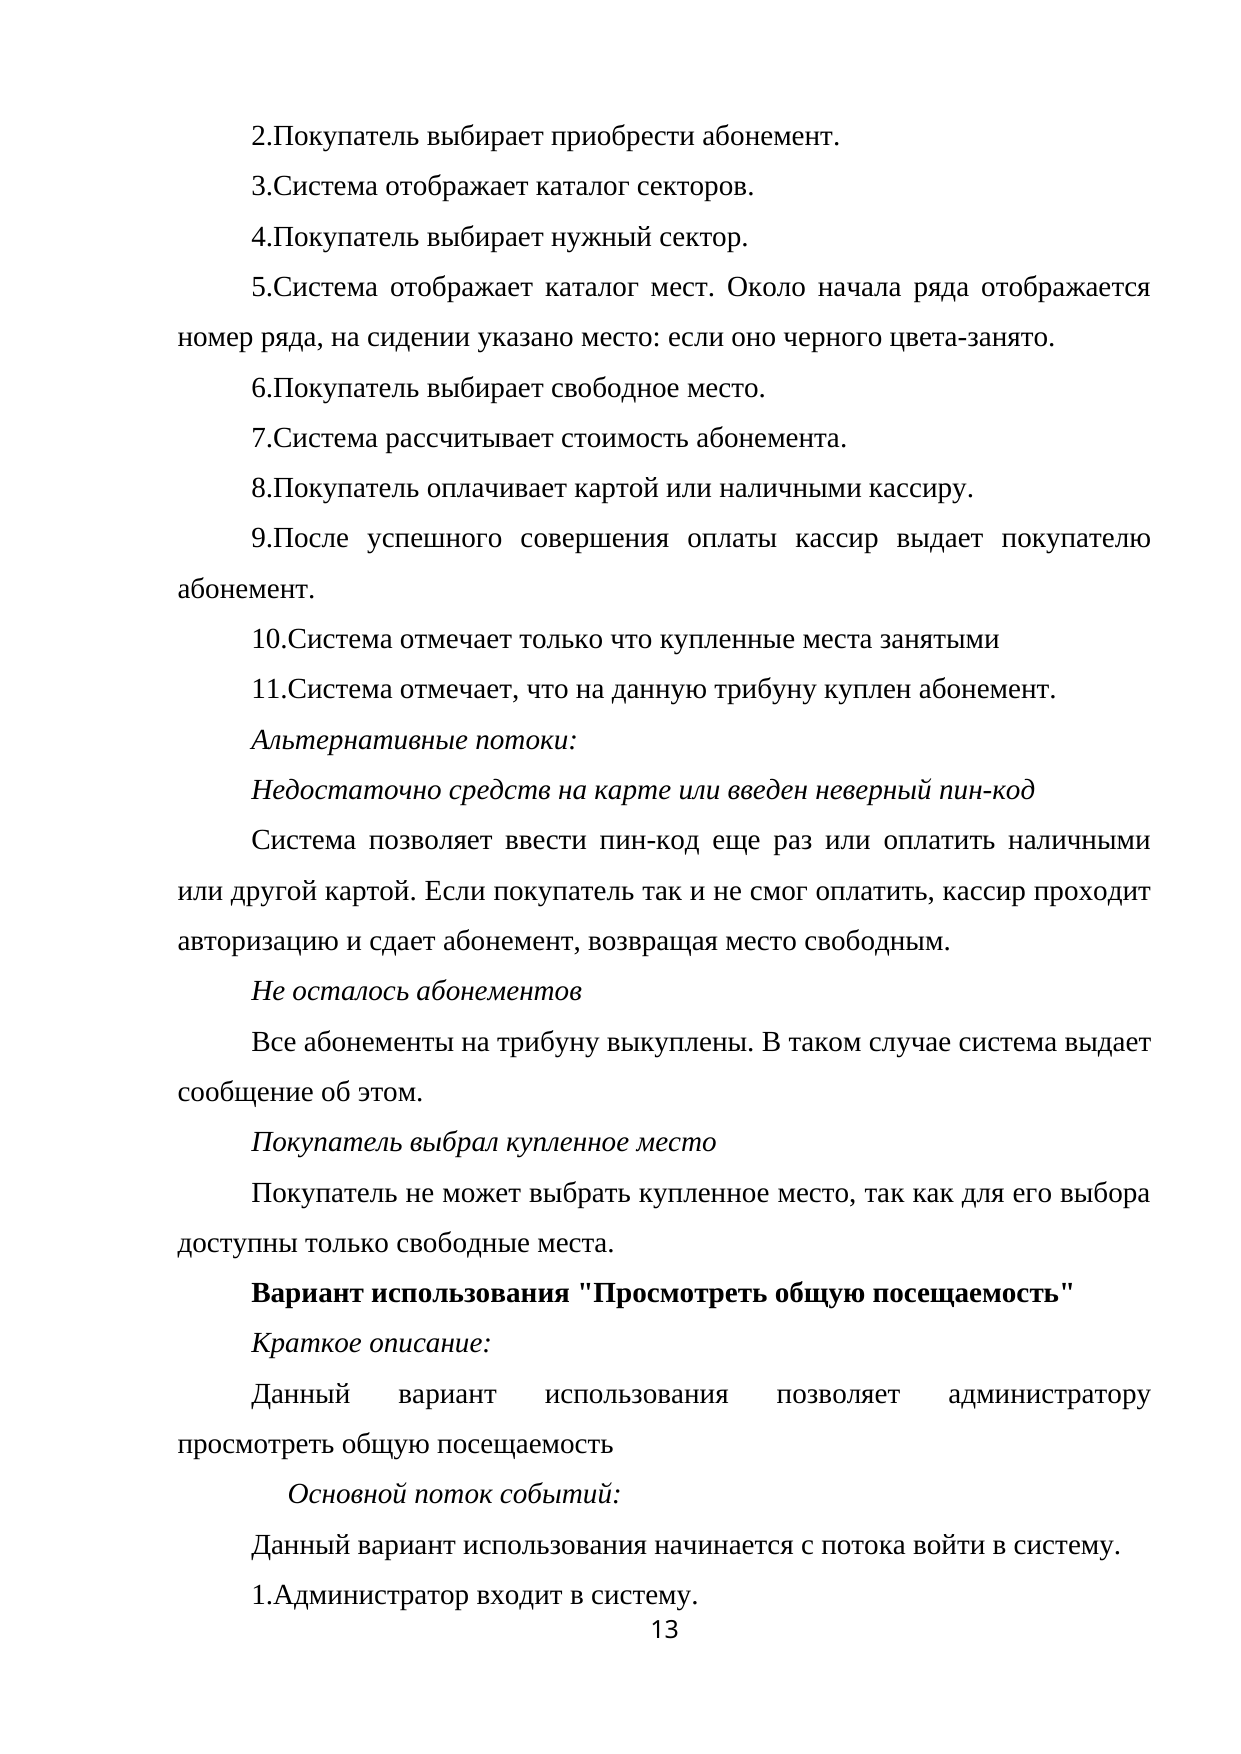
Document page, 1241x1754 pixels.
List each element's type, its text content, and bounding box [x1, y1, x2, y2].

text 6.Покупатель выбирает свободное место. [177, 370, 1152, 403]
text 5.Система отображает каталог мест. Около начала ряда отображается номер ряда, на сидении указано место: если оно черного цвета-занято. [177, 269, 1152, 353]
text 4.Покупатель выбирает нужный сектор. [177, 219, 1152, 252]
text Альтернативные потоки: [177, 722, 1152, 755]
text Вариант использования "Просмотреть общую посещаемость" [177, 1275, 1152, 1309]
text 10.Система отмечает только что купленные места занятыми [177, 621, 1152, 655]
text Все абонементы на трибуну выкуплены. В таком случае система выдает сообщение об этом. [177, 1024, 1152, 1108]
text Недостаточно средств на карте или введен неверный пин-код [177, 772, 1152, 806]
text Данный вариант использования позволяет администратору просмотреть общую посещаемость [177, 1376, 1152, 1460]
text 2.Покупатель выбирает приобрести абонемент. [177, 118, 1152, 152]
text Краткое описание: [177, 1326, 1152, 1359]
text Система позволяет ввести пин-код еще раз или оплатить наличными или другой картой. Если покупатель так и не смог оплатить, кассир проходит авторизацию и сдает абонемент, возвращая место свободным. [177, 822, 1152, 957]
text Покупатель выбрал купленное место [177, 1124, 1152, 1158]
text 9.После успешного совершения оплаты кассир выдает покупателю абонемент. [177, 521, 1152, 604]
text Данный вариант использования начинается с потока войти в систему. [177, 1527, 1152, 1560]
text 7.Система рассчитывает стоимость абонемента. [177, 420, 1152, 453]
text Не осталось абонементов [177, 973, 1152, 1007]
text 11.Система отмечает, что на данную трибуну куплен абонемент. [177, 672, 1152, 705]
text 8.Покупатель оплачивает картой или наличными кассиру. [177, 470, 1152, 504]
text Основной поток событий: [177, 1477, 1152, 1510]
text Покупатель не может выбрать купленное место, так как для его выбора доступны только свободные места. [177, 1175, 1152, 1258]
text 1.Администратор входит в систему. [177, 1577, 1152, 1611]
text 3.Система отображает каталог секторов. [177, 168, 1152, 202]
